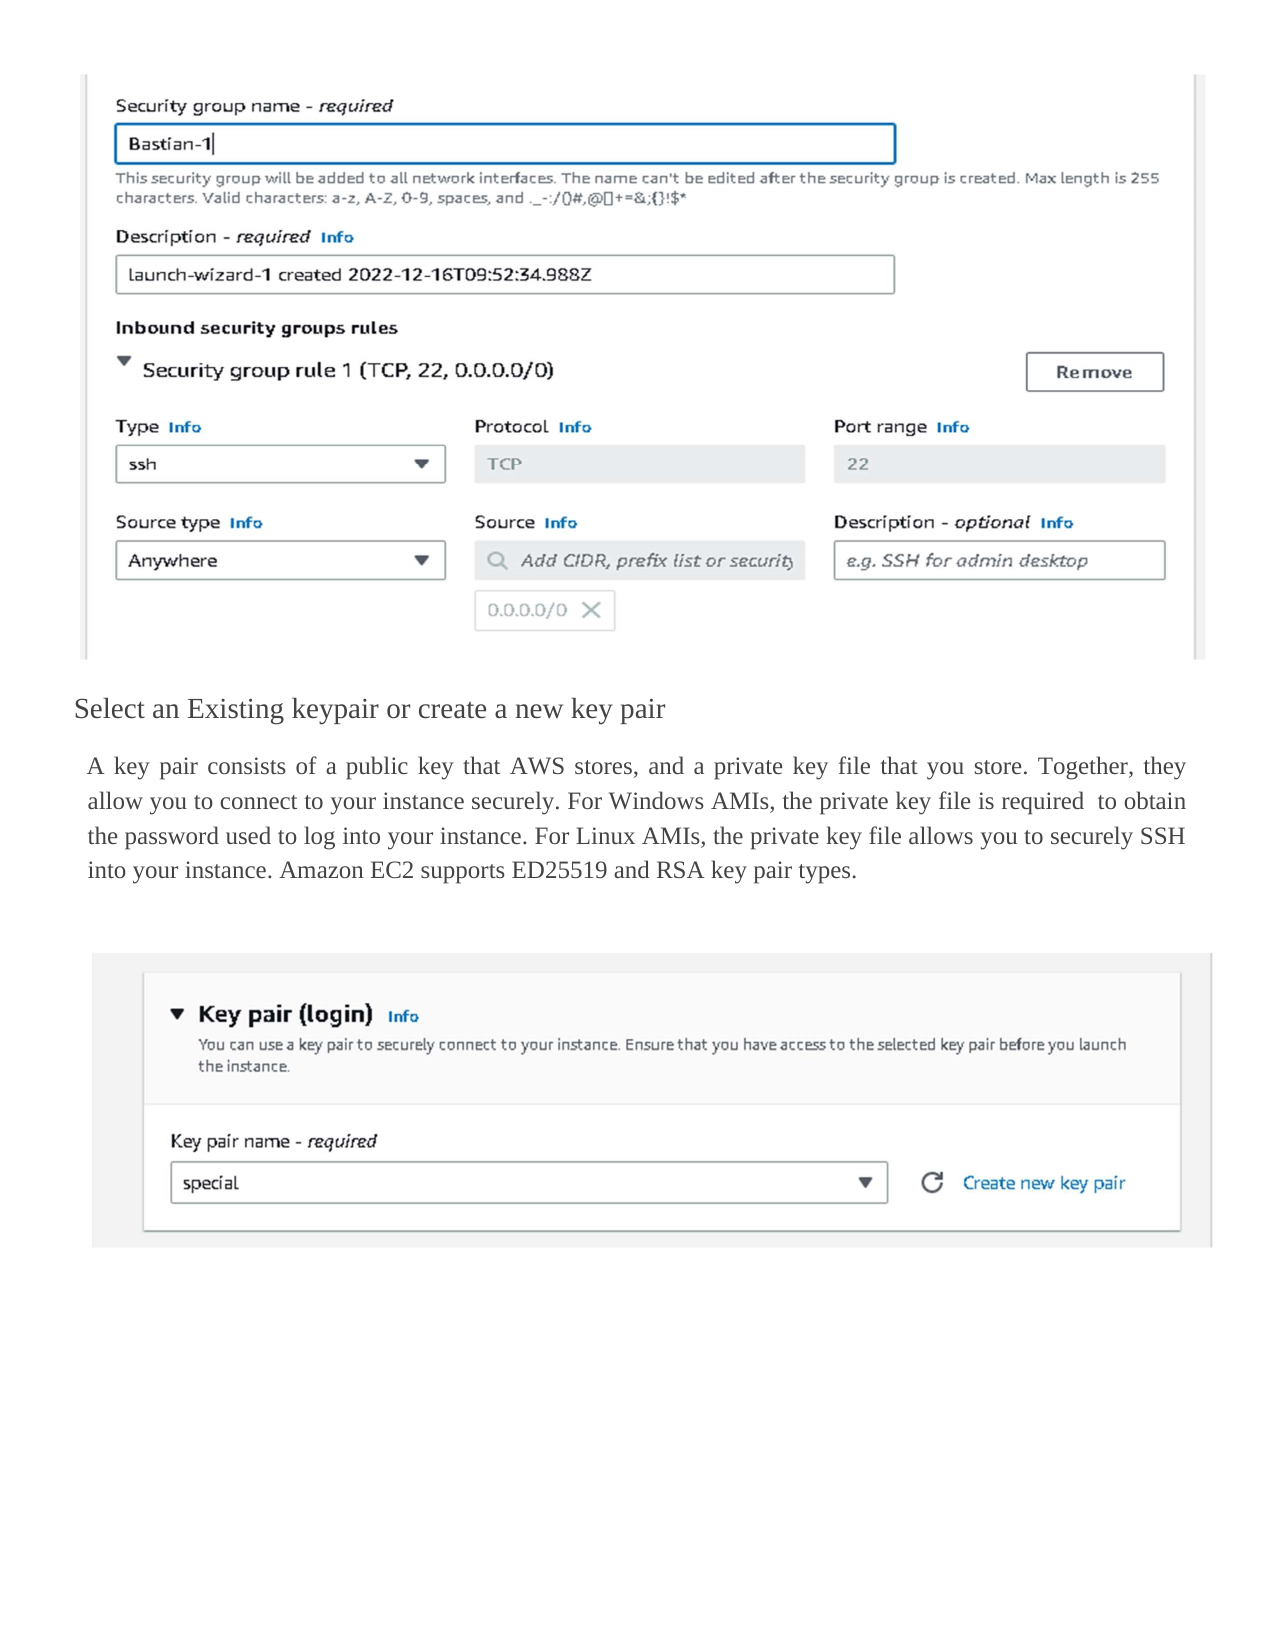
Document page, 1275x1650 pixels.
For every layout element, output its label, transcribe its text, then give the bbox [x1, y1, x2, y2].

subtitle Select an Existing keypair or create a new key pair [73, 691, 1218, 725]
picture [79, 74, 1206, 660]
picture [91, 952, 1218, 1248]
text A key pair consists of a public key that AWS stores, and a private key file that you store. Together, they allow you to connect to your instance securely. For Windows AMIs, the private key file is required to obtain the password used to log into your instance. For Linux AMIs, the private key file allows you to securely SSH into your instance. Amazon EC2 supports ED25519 and RSA key pair types. [86, 751, 1187, 884]
